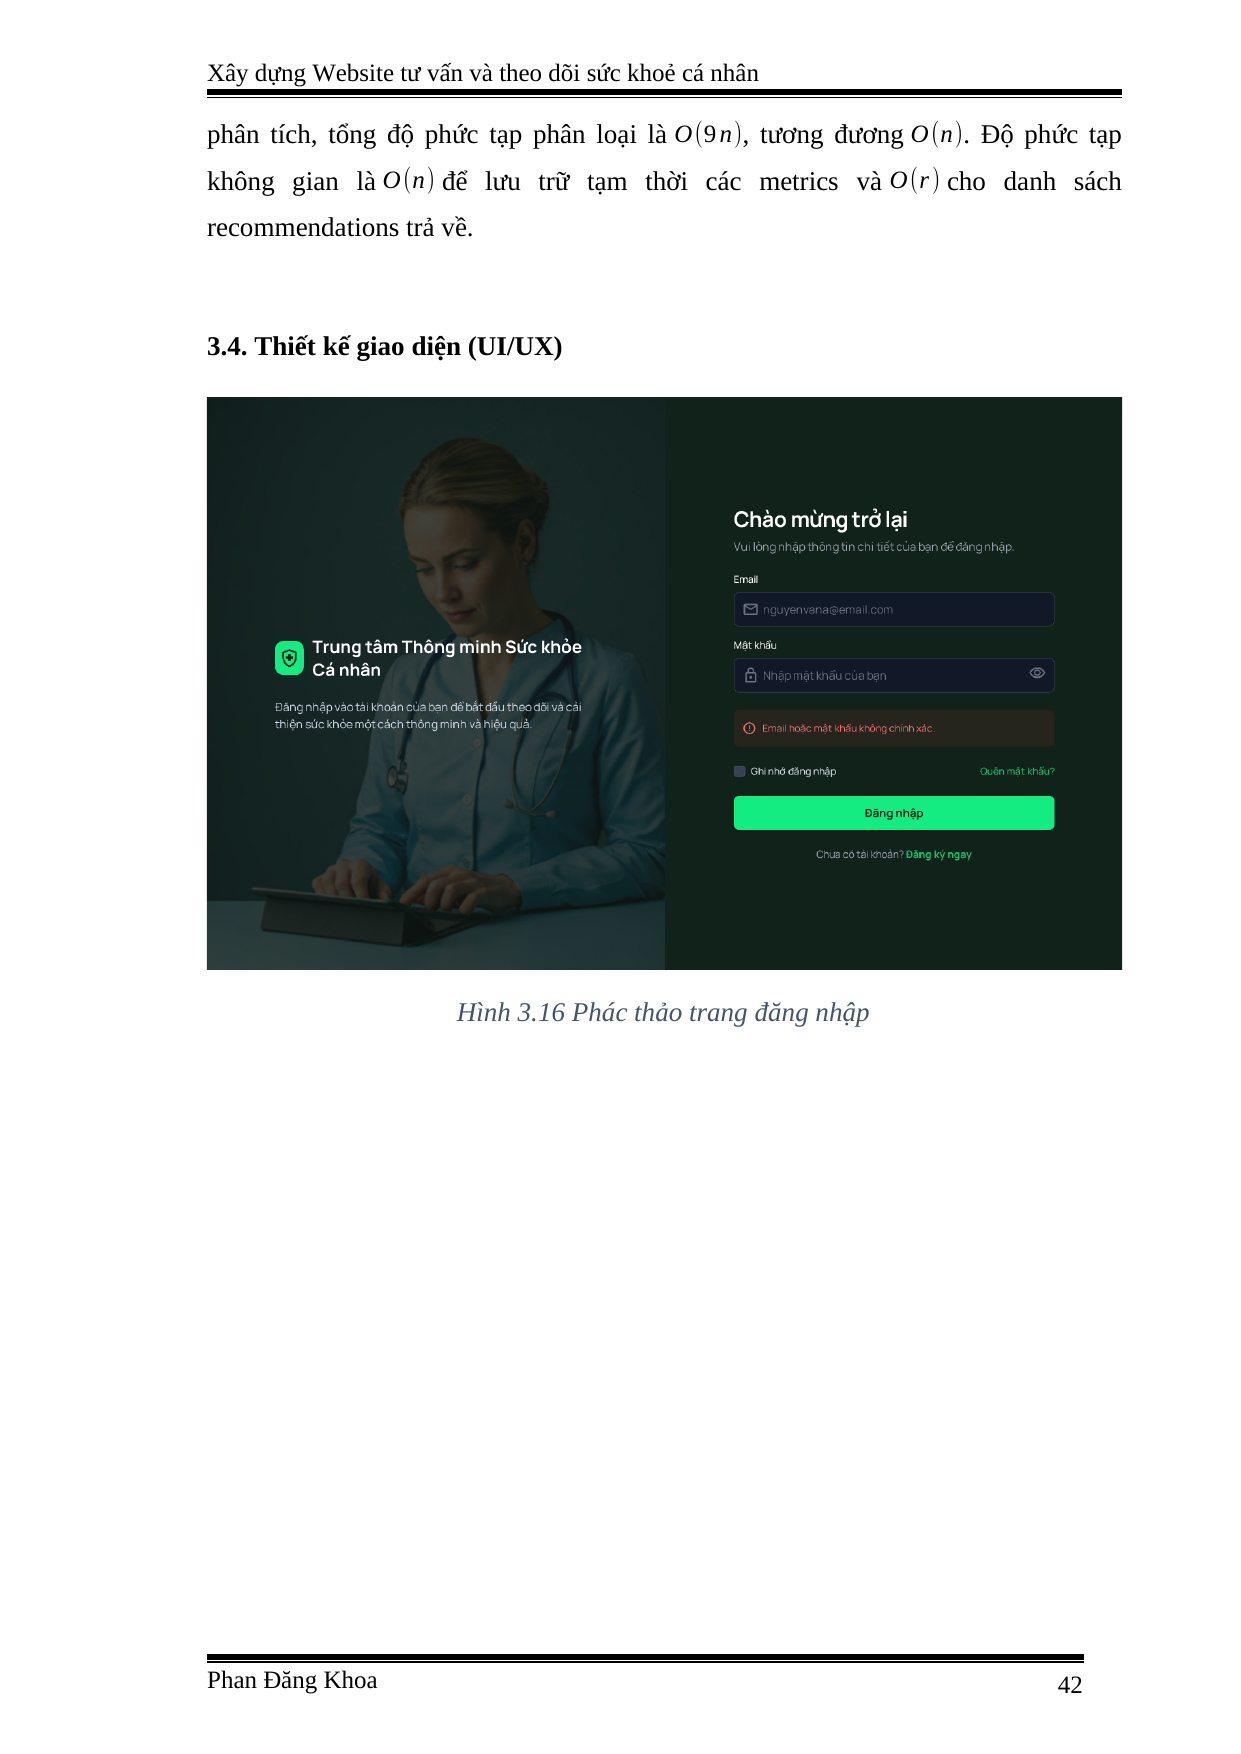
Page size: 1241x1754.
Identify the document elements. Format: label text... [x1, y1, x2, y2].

subtitle 3.4. Thiết kế giao diện (UI/UX) [207, 330, 1122, 361]
picture [206, 397, 1123, 970]
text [207, 118, 1122, 243]
text Hình 3.16 Phác thảo trang đăng nhập [207, 996, 1122, 1028]
